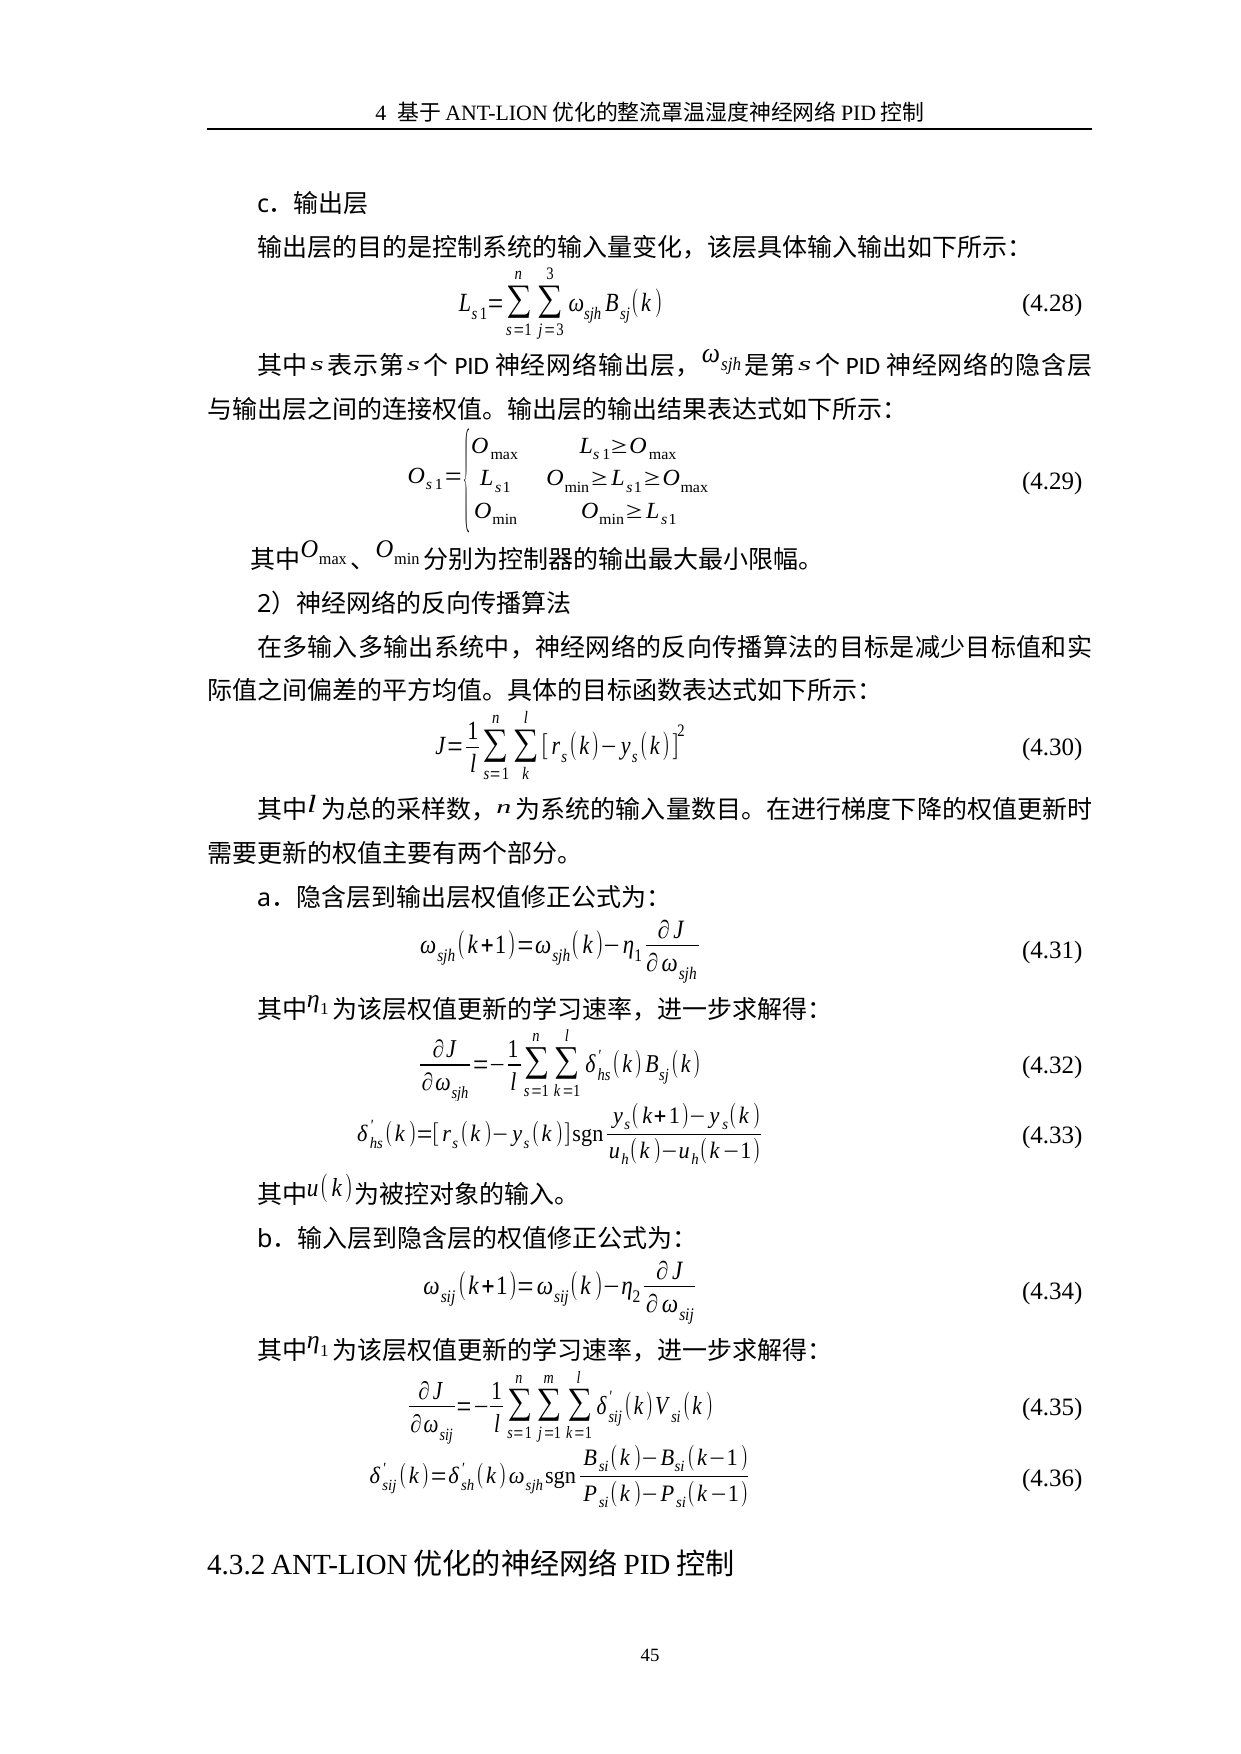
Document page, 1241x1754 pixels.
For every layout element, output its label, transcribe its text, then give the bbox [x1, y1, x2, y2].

table_header [206, 1256, 916, 1325]
table_header (4.28) [916, 265, 1093, 340]
text 其中为该层权值更新的学习速率，进一步求解得： [207, 983, 1092, 1027]
table_header [206, 915, 916, 983]
table_header [206, 427, 916, 533]
text 其中为被控对象的输入。 [207, 1168, 1092, 1212]
table_header (4.31) [916, 915, 1093, 983]
text 其中、分别为控制器的输出最大最小限幅。 [251, 533, 1092, 577]
table_header (4.35) [916, 1369, 1093, 1443]
subtitle 4.3.2 ANT-LION优化的神经网络PID控制 [207, 1541, 1092, 1582]
table_cell (4.33) [916, 1101, 1093, 1168]
text 在多输入多输出系统中，神经网络的反向传播算法的目标是减少目标值和实际值之间偏差的平方均值。具体的目标函数表达式如下所示： [207, 621, 1092, 708]
table_header (4.30) [916, 709, 1093, 783]
text a．隐含层到输出层权值修正公式为： [207, 871, 1092, 915]
table_cell [206, 1444, 916, 1511]
text 输出层的目的是控制系统的输入量变化，该层具体输入输出如下所示： [207, 221, 1092, 265]
table_cell (4.36) [916, 1444, 1093, 1511]
text 其中表示第个PID神经网络输出层，是第个PID神经网络的隐含层与输出层之间的连接权值。输出层的输出结果表达式如下所示： [207, 340, 1092, 427]
table_header [206, 265, 916, 340]
table_header (4.32) [916, 1027, 1093, 1101]
table_header (4.29) [916, 427, 1093, 533]
text 其中为总的采样数，为系统的输入量数目。在进行梯度下降的权值更新时，需要更新的权值主要有两个部分。 [207, 783, 1092, 871]
table_header (4.34) [916, 1256, 1093, 1325]
table_header [206, 709, 916, 783]
table_cell [206, 1101, 916, 1168]
text 其中为该层权值更新的学习速率，进一步求解得： [207, 1325, 1092, 1368]
table_header [206, 1369, 916, 1443]
table_header [206, 1027, 916, 1101]
text c．输出层 [207, 177, 1092, 221]
text 2）神经网络的反向传播算法 [207, 577, 1092, 621]
text b．输入层到隐含层的权值修正公式为： [207, 1212, 1092, 1256]
